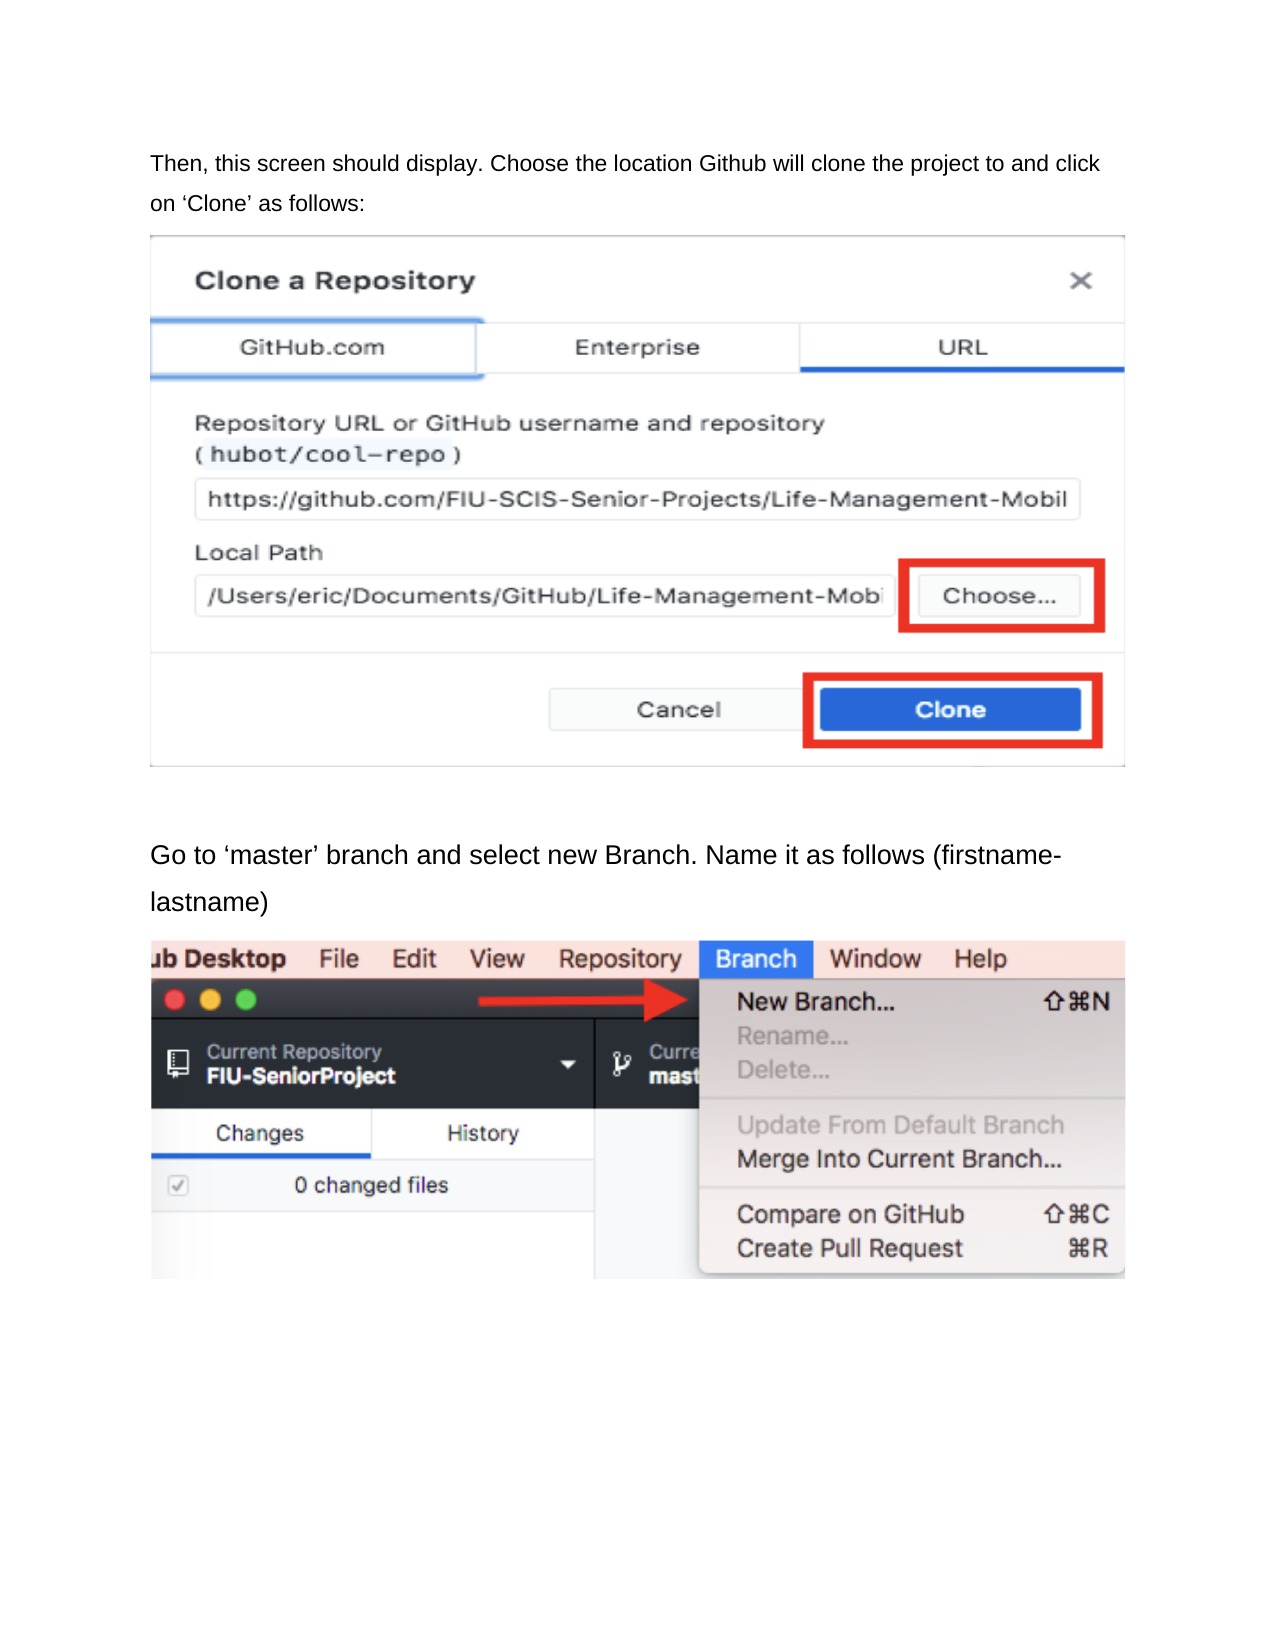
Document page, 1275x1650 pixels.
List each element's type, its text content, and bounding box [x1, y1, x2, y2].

picture [150, 938, 1125, 1279]
picture [150, 235, 1125, 767]
text Then, this screen should display. Choose the location Github will clone the project to and click on ‘Clone’ as follows: [150, 150, 1125, 216]
text Go to ‘master’ branch and select new Branch. Name it as follows (firstname-lastname) [150, 839, 1125, 917]
